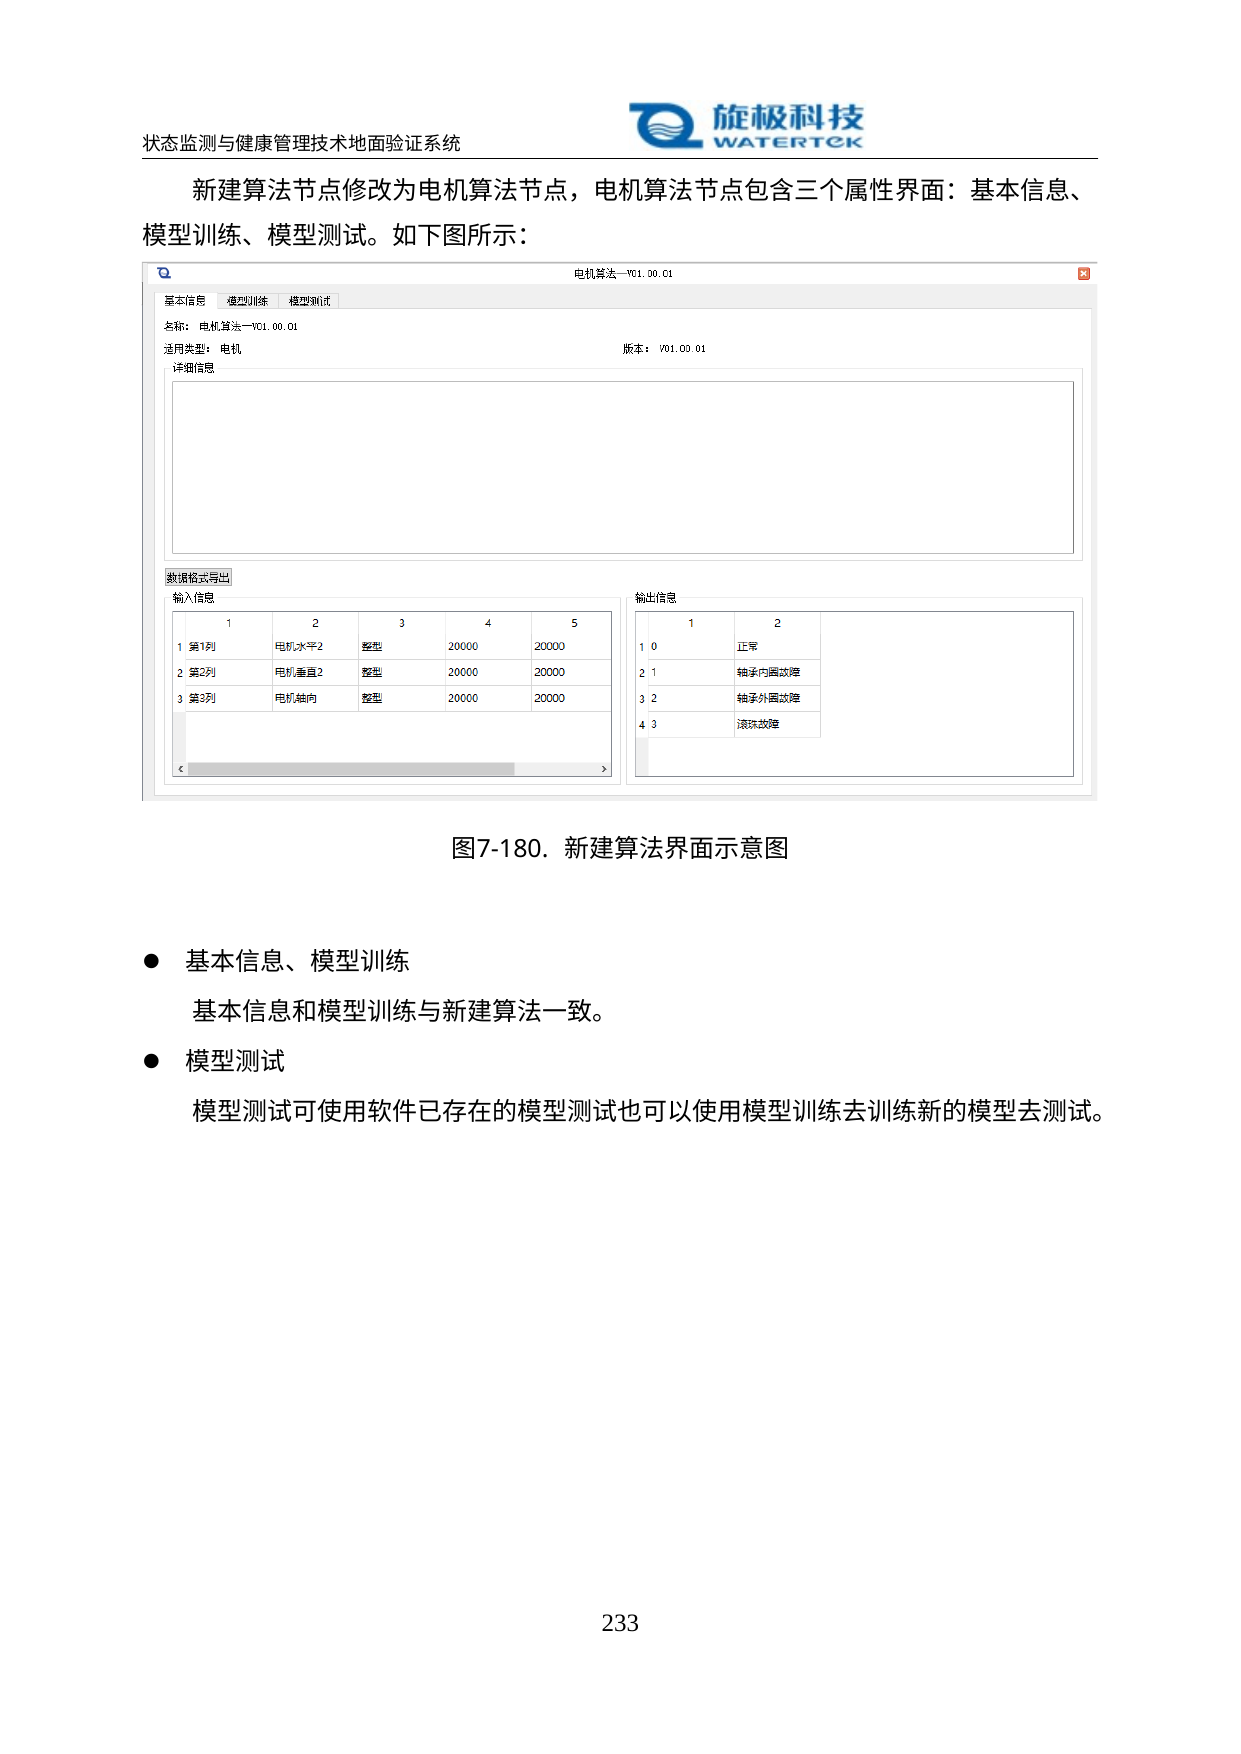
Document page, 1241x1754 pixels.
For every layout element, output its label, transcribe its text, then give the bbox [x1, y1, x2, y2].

picture [141, 261, 1098, 801]
text 模型测试可使用软件已存在的模型测试也可以使用模型训练去训练新的模型去测试。 [142, 1092, 1098, 1128]
text 新建算法节点修改为电机算法节点，电机算法节点包含三个属性界面：基本信息、模型训练、模型测试。如下图所示： [142, 171, 1098, 252]
text 基本信息和模型训练与新建算法一致。 [142, 992, 1098, 1028]
list 基本信息、模型训练 [142, 942, 1098, 978]
list 模型测试 [142, 1042, 1098, 1078]
picture [628, 100, 867, 151]
list 新建算法界面示意图 [142, 813, 1098, 881]
